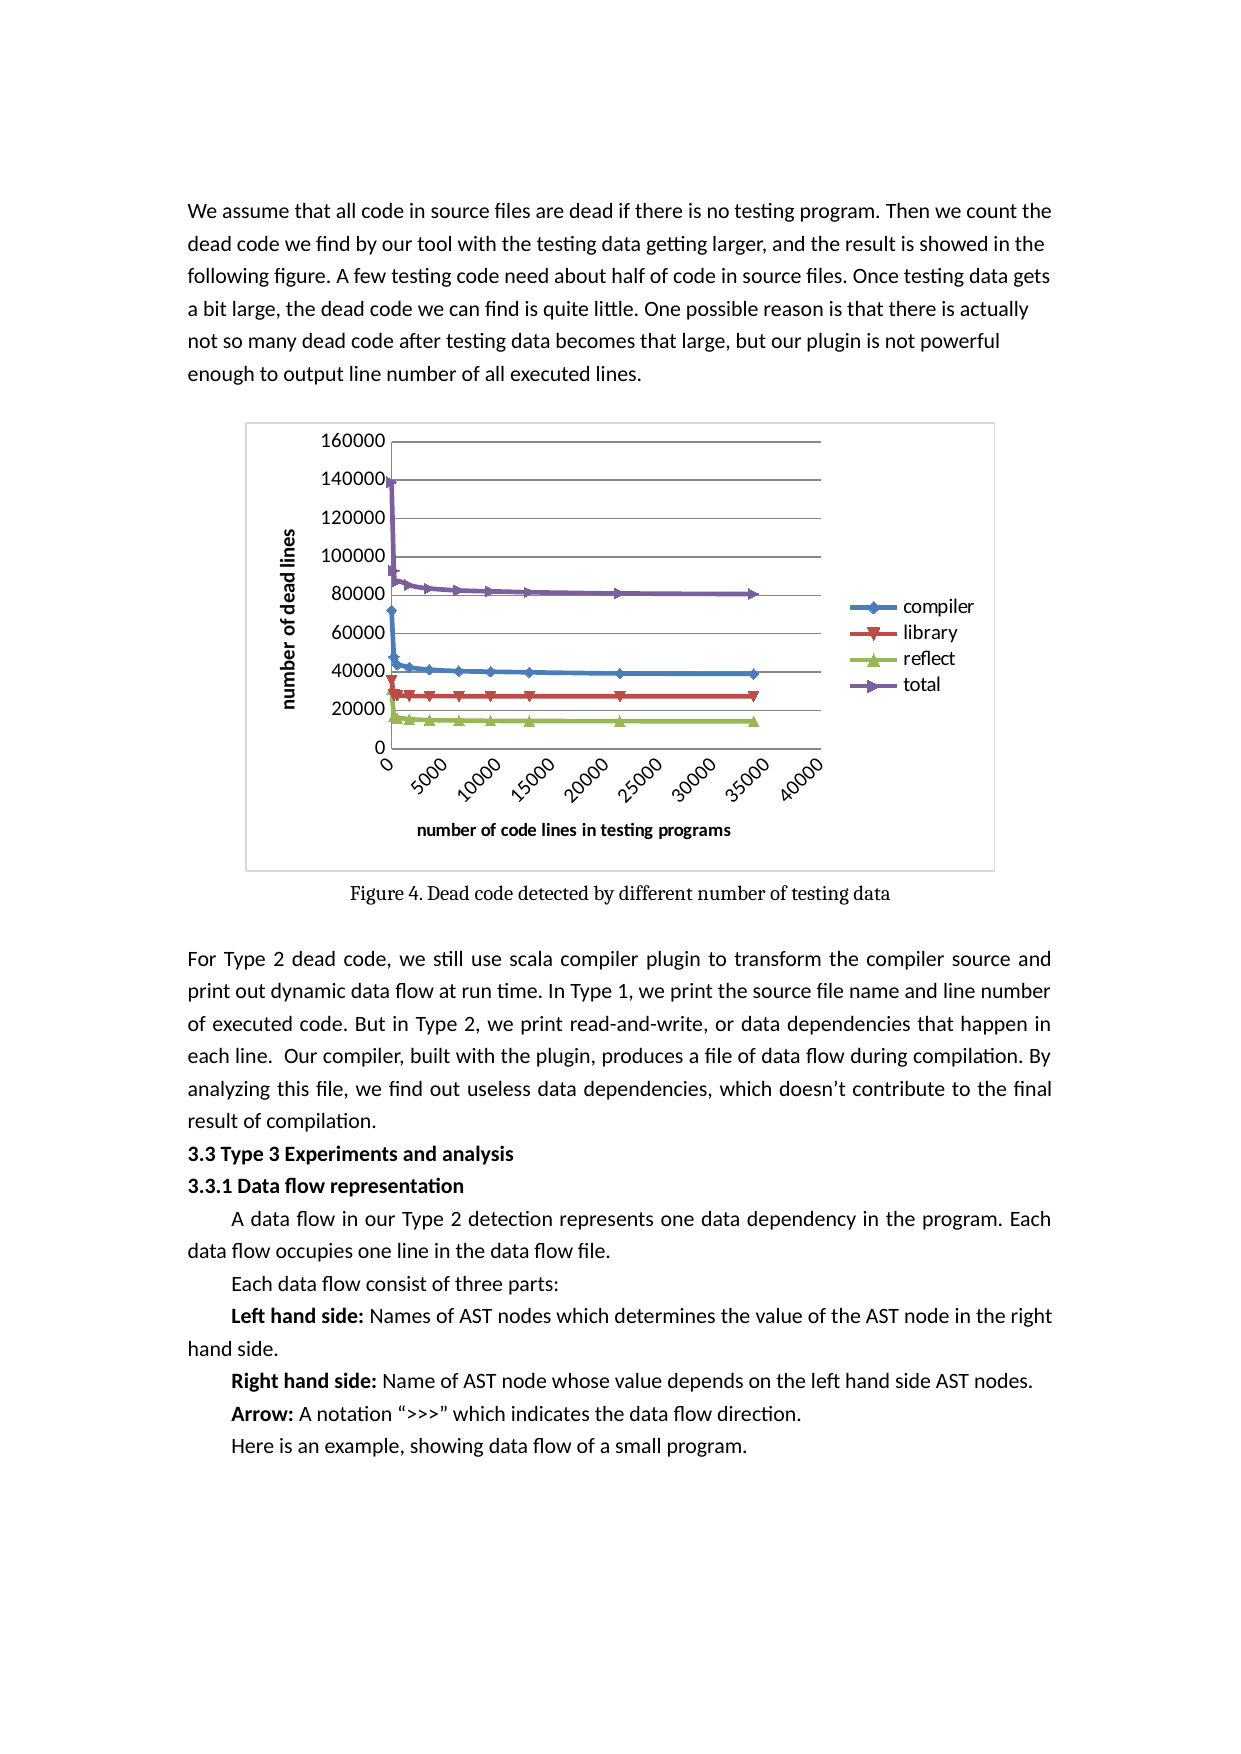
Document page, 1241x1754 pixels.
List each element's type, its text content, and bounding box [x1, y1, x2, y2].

text 3.3 Type 3 Experiments and analysis [187, 1137, 1053, 1169]
text 3.3.1 Data flow representation [187, 1169, 1053, 1202]
text Figure 4. Dead code detected by different number of testing data [187, 877, 1053, 909]
text Each data flow consist of three parts: [187, 1267, 1053, 1299]
text For Type 2 dead code, we still use scala compiler plugin to transform the compiler source and print out dynamic data flow at run time. In Type 1, we print the source file name and line number of executed code. But in Type 2, we print read-and-write, or data dependencies that happen in each line. Our compiler, built with the plugin, produces a file of data flow during compilation. By analyzing this file, we find out useless data dependencies, which doesn’t contribute to the final result of compilation. [187, 942, 1053, 1137]
text A data flow in our Type 2 detection represents one data dependency in the program. Each data flow occupies one line in the data flow file. [187, 1202, 1053, 1267]
text Right hand side: Name of AST node whose value depends on the left hand side AST nodes. [187, 1364, 1053, 1397]
text We assume that all code in source files are dead if there is no testing program. Then we count the dead code we find by our tool with the testing data getting larger, and the result is showed in the following figure. A few testing code need about half of code in source files. Once testing data gets a bit large, the dead code we can find is quite little. One possible reason is that there is actually not so many dead code after testing data becomes that large, but our plugin is not powerful enough to output line number of all executed lines. [187, 194, 1053, 389]
text Here is an example, showing data flow of a small program. [187, 1429, 1053, 1462]
text Arrow: A notation “>>>” which indicates the data flow direction. [187, 1397, 1053, 1429]
text Left hand side: Names of AST nodes which determines the value of the AST node in the right hand side. [187, 1299, 1053, 1364]
